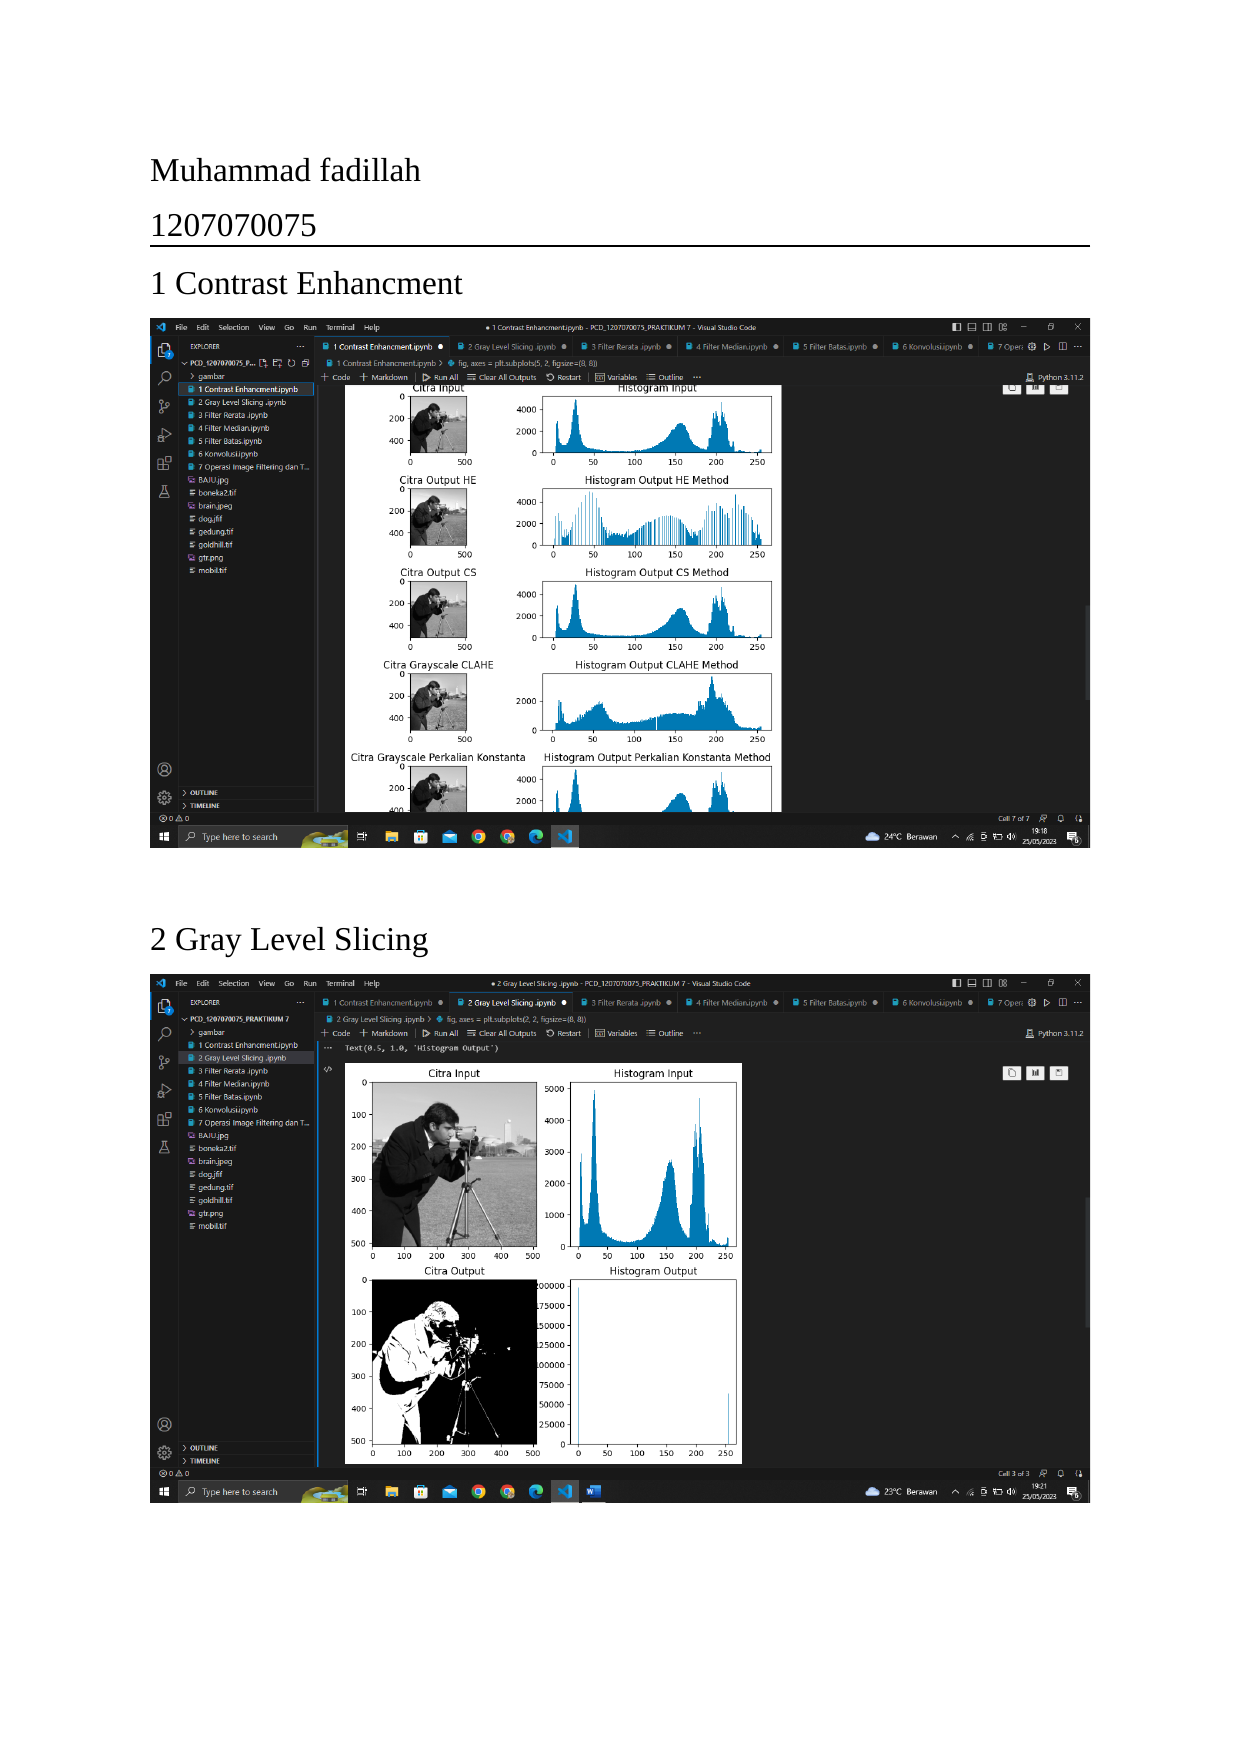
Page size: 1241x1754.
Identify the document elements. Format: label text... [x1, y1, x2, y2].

text Muhammad fadillah [150, 150, 1090, 188]
text 2 Gray Level Slicing [150, 919, 1090, 957]
picture [150, 318, 1091, 848]
text 1207070075 [150, 205, 1090, 245]
text 1 Contrast Enhancment [150, 264, 1090, 302]
picture [150, 974, 1091, 1503]
